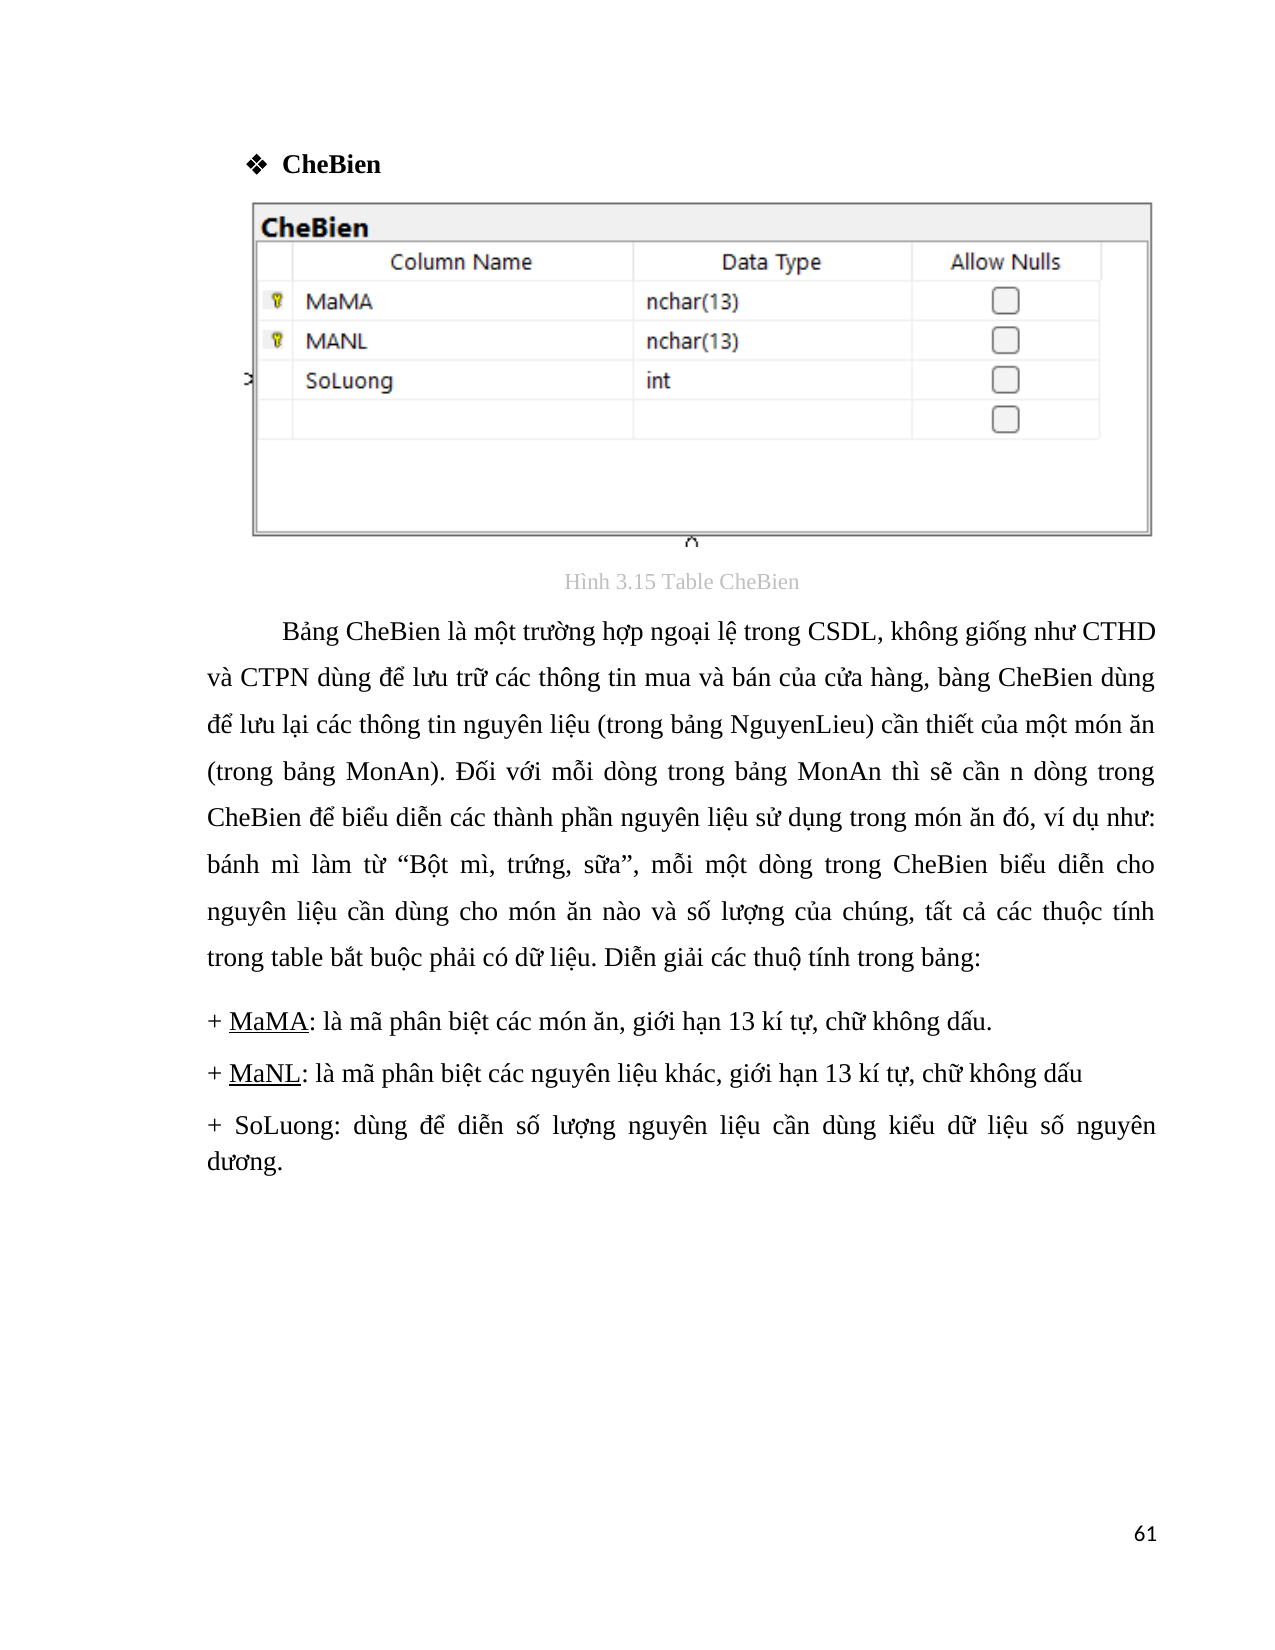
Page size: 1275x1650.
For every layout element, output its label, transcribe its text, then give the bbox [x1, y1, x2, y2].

picture [244, 184, 1161, 547]
text Hình 3.15 Table CheBien [207, 568, 1157, 594]
text Bảng CheBien là một trường hợp ngoại lệ trong CSDL, không giống như CTHD và CTPN dùng để lưu trữ các thông tin mua và bán của cửa hàng, bàng CheBien dùng để lưu lại các thông tin nguyên liệu (trong bảng NguyenLieu) cần thiết của một món ăn (trong bảng MonAn). Đối với mỗi dòng trong bảng MonAn thì sẽ cần n dòng trong CheBien để biểu diễn các thành phần nguyên liệu sử dụng trong món ăn đó, ví dụ như: bánh mì làm từ “Bột mì, trứng, sữa”, mỗi một dòng trong CheBien biểu diễn cho nguyên liệu cần dùng cho món ăn nào và số lượng của chúng, tất cả các thuộc tính trong table bắt buộc phải có dữ liệu. Diễn giải các thuộ tính trong bảng: [207, 615, 1157, 972]
text + MaMA: là mã phân biệt các món ăn, giới hạn 13 kí tự, chữ không dấu. [207, 1005, 1157, 1036]
text + SoLuong: dùng để diễn số lượng nguyên liệu cần dùng kiểu dữ liệu số nguyên dương. [207, 1109, 1157, 1176]
list CheBien [244, 148, 1157, 180]
text + MaNL: là mã phân biệt các nguyên liệu khác, giới hạn 13 kí tự, chữ không dấu [207, 1057, 1157, 1088]
